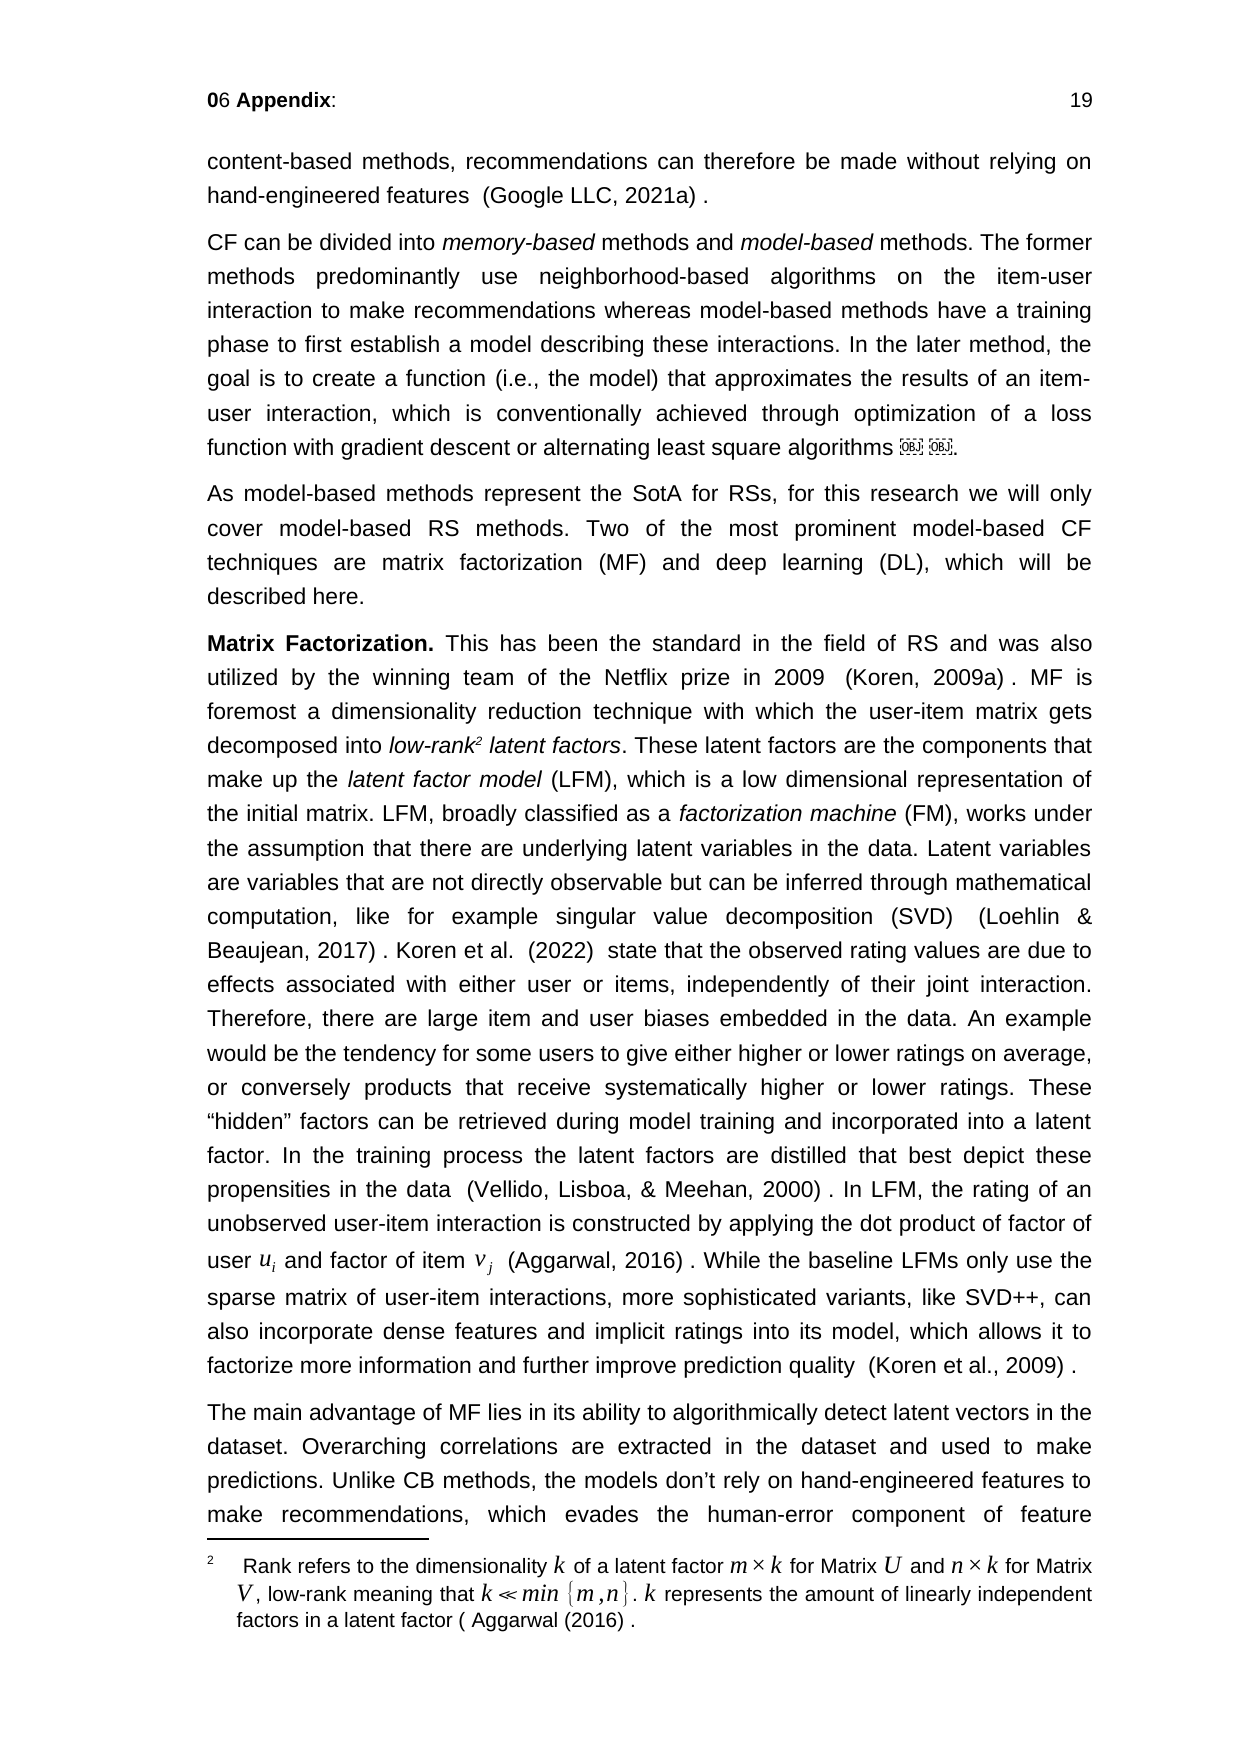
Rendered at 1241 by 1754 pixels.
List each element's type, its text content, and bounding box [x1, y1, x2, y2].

text Matrix Factorization. This has been the standard in the field of RS and was also utilized by the winning team of the Netflix prize in 2009 . MF is foremost a dimensionality reduction technique with which the user-item matrix gets decomposed into low-rank latent factors. These latent factors are the components that make up the latent factor model (LFM), which is a low dimensional representation of the initial matrix. LFM, broadly classified as a factorization machine (FM), works under the assumption that there are underlying latent variables in the data. Latent variables are variables that are not directly observable but can be inferred through mathematical computation, like for example singular value decomposition (SVD) . Koren et al. state that the observed rating values are due to effects associated with either user or items, independently of their joint interaction. Therefore, there are large item and user biases embedded in the data. An example would be the tendency for some users to give either higher or lower ratings on average, or conversely products that receive systematically higher or lower ratings. These “hidden” factors can be retrieved during model training and incorporated into a latent factor. In the training process the latent factors are distilled that best depict these propensities in the data . In LFM, the rating of an unobserved user-item interaction is constructed by applying the dot product of factor of user and factor of item . While the baseline LFMs only use the sparse matrix of user-item interactions, more sophisticated variants, like SVD++, can also incorporate dense features and implicit ratings into its model, which allows it to factorize more information and further improve prediction quality . [207, 629, 1092, 1378]
text As model-based methods represent the SotA for RSs, for this research we will only cover model-based RS methods. Two of the most prominent model-based CF techniques are matrix factorization (MF) and deep learning (DL), which will be described here. [207, 480, 1092, 609]
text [207, 1399, 1092, 1528]
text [207, 148, 1092, 208]
text CF can be divided into memory-based methods and model-based methods. The former methods predominantly use neighborhood-based algorithms on the item-user interaction to make recommendations whereas model-based methods have a training phase to first establish a model describing these interactions. In the later method, the goal is to create a function (i.e., the model) that approximates the results of an item-user interaction, which is conventionally achieved through optimization of a loss function with gradient descent or alternating least square algorithms￼. [207, 229, 1092, 460]
